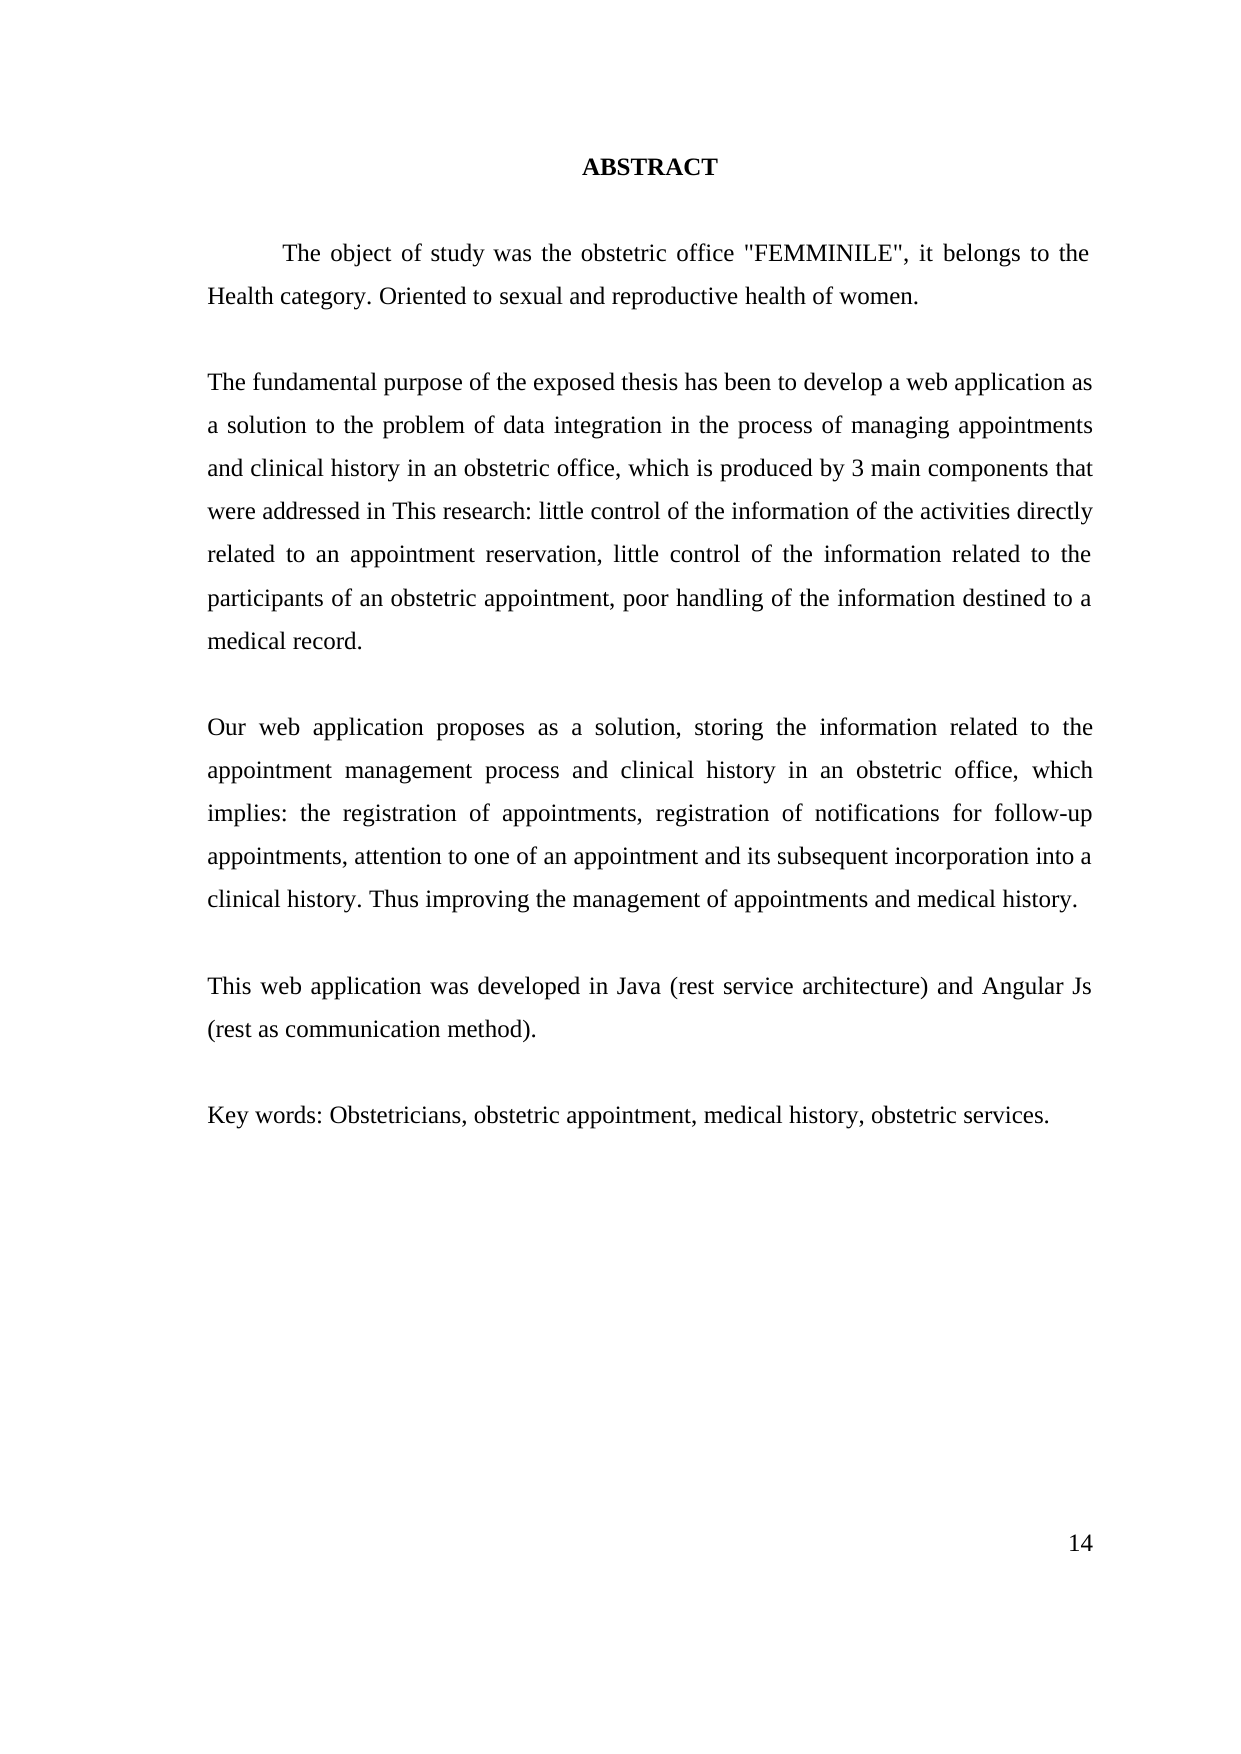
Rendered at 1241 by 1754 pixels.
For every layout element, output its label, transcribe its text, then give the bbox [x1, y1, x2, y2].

subtitle ABSTRACT [278, 152, 1021, 181]
text Our web application proposes as a solution, storing the information related to the appointment management process and clinical history in an obstetric office, which implies: the registration of appointments, registration of notifications for follow-up appointments, attention to one of an appointment and its subsequent incorporation into a clinical history. Thus improving the management of appointments and medical history. [207, 712, 1093, 913]
text The object of study was the obstetric office "FEMMINILE", it belongs to the Health category. Oriented to sexual and reproductive health of women. [207, 238, 1105, 310]
text This web application was developed in Java (rest service architecture) and Angular Js (rest as communication method). [207, 971, 1093, 1043]
text Key words: Obstetricians, obstetric appointment, medical history, obstetric services. [207, 1100, 1105, 1129]
text The fundamental purpose of the exposed thesis has been to develop a web application as a solution to the problem of data integration in the process of managing appointments and clinical history in an obstetric office, which is produced by 3 main components that were addressed in This research: little control of the information of the activities directly related to an appointment reservation, little control of the information related to the participants of an obstetric appointment, poor handling of the information destined to a medical record. [207, 367, 1093, 654]
